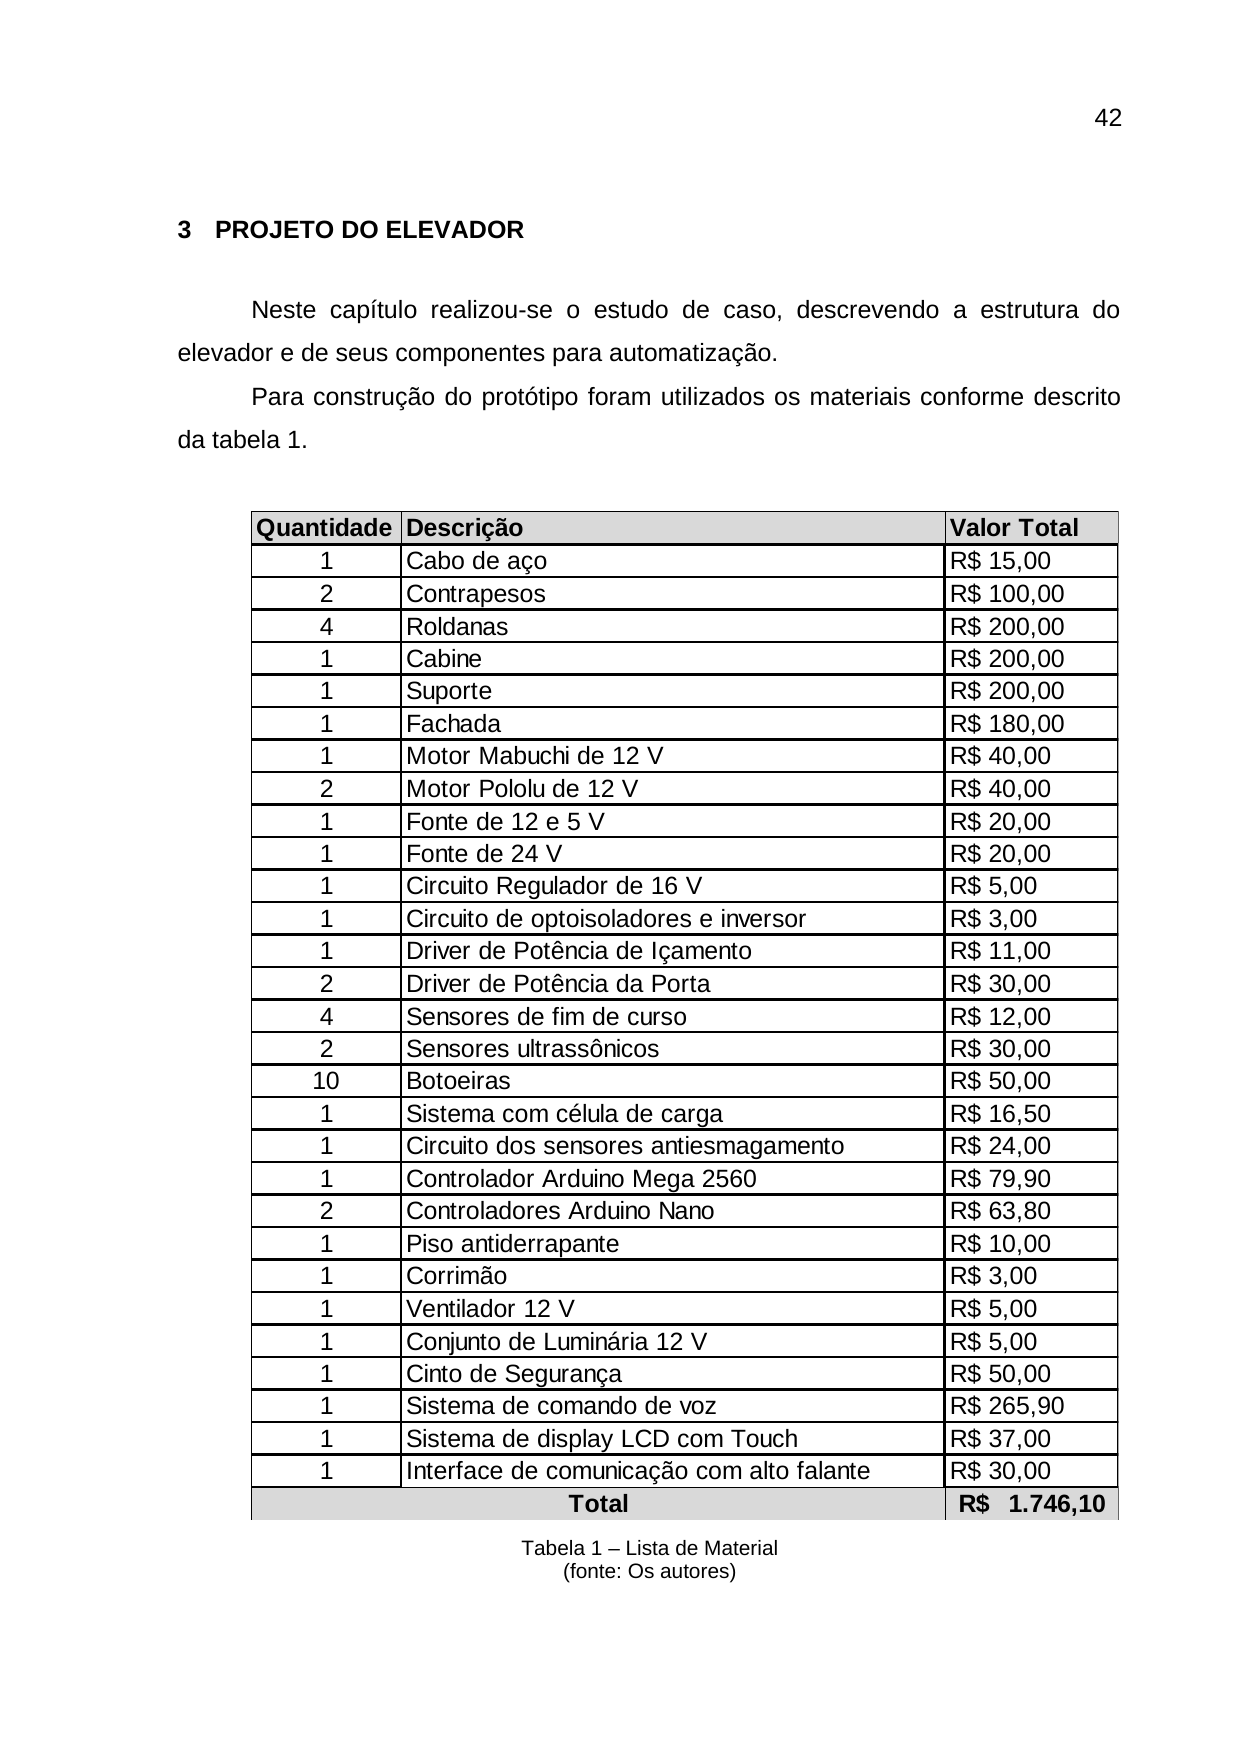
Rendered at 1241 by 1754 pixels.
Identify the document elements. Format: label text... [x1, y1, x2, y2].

text Neste capítulo realizou-se o estudo de caso, descrevendo a estrutura do elevador e de seus componentes para automatização. [177, 295, 1122, 367]
subtitle PROJETO DO ELEVADOR [177, 215, 1122, 243]
text Tabela – Lista de Material [177, 1535, 1122, 1559]
text Para construção do protótipo foram utilizados os materiais conforme descrito da tabela 1. [177, 382, 1122, 453]
text (fonte: Os autores) [177, 1559, 1122, 1583]
